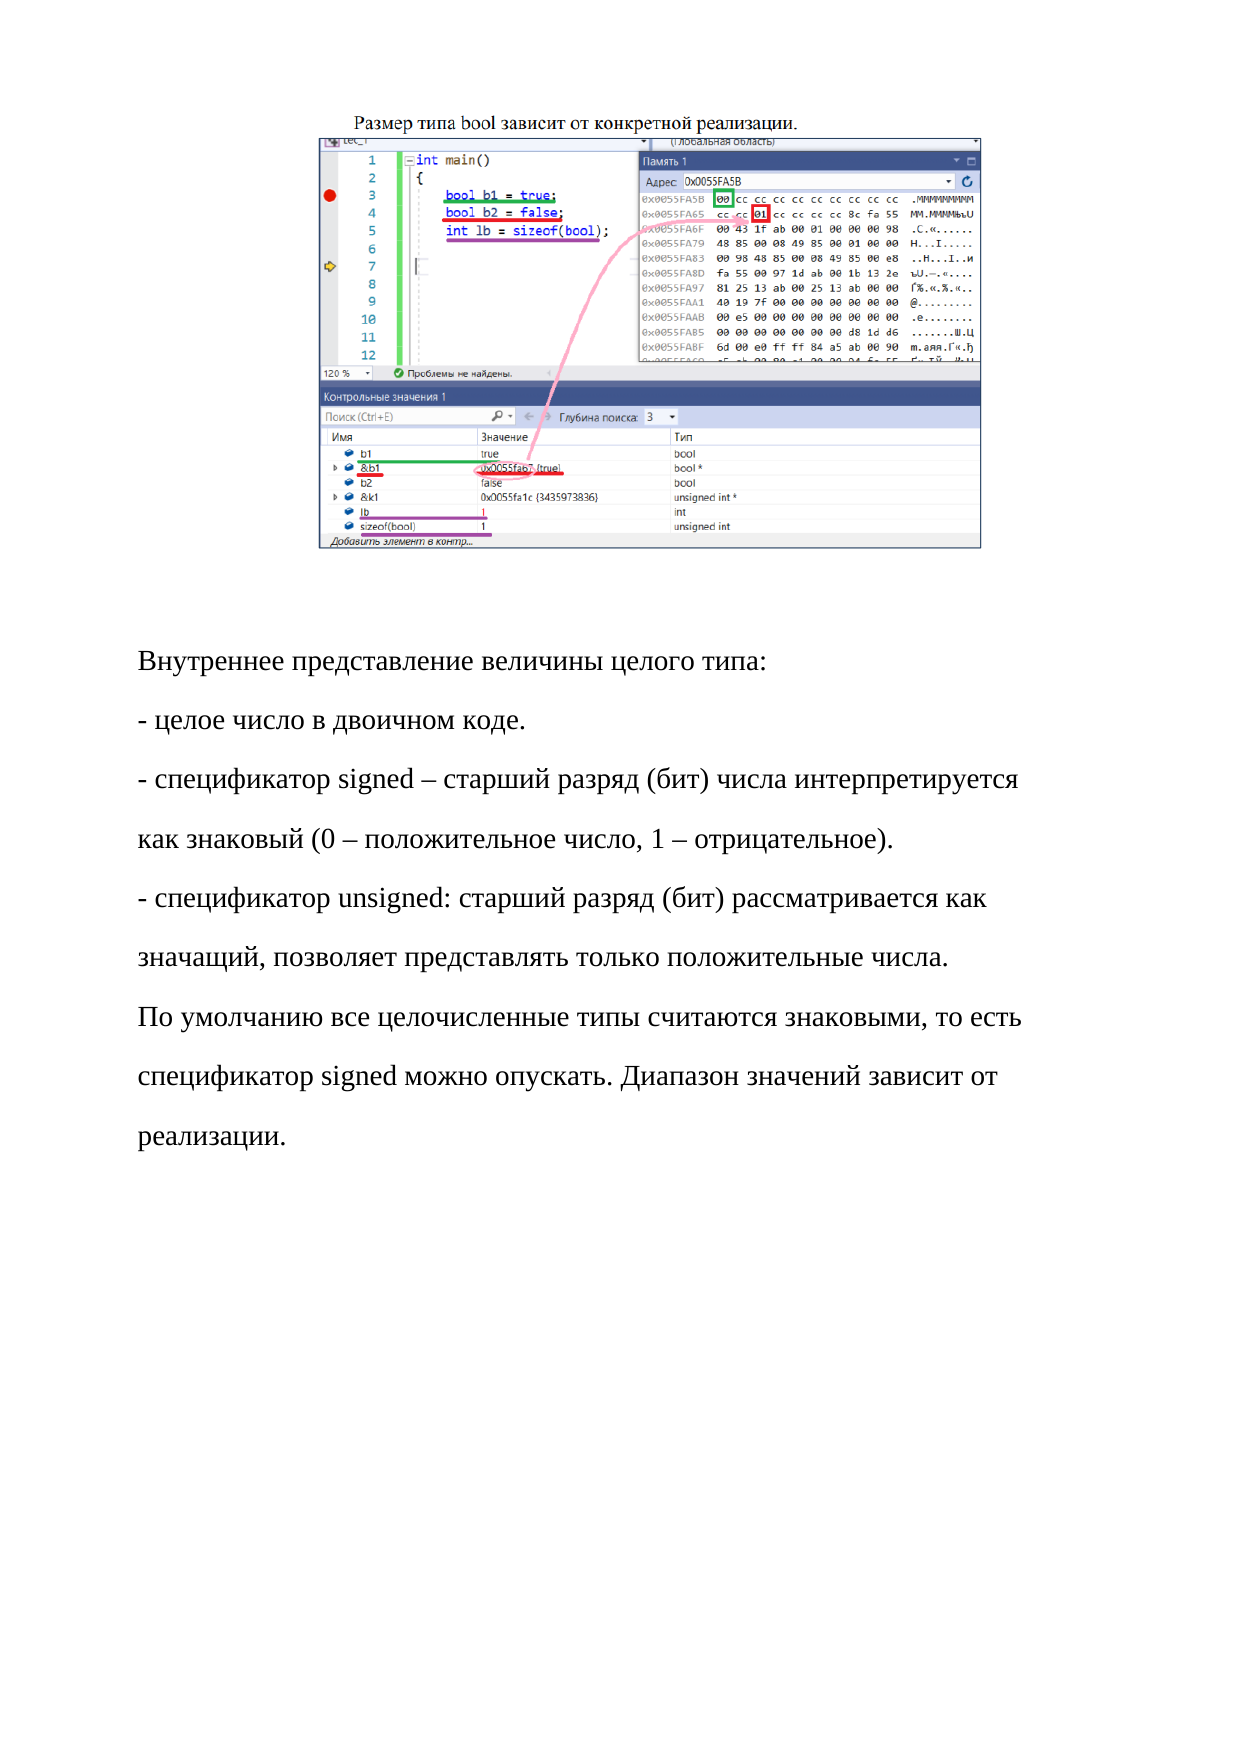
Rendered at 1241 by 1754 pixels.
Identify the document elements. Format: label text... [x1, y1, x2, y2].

text как знаковый (0 – положительное число, 1 – отрицательное). [137, 821, 1165, 854]
text значащий, позволяет представлять только положительные числа. [137, 939, 1165, 973]
text Внутреннее представление величины целого типа: [137, 643, 1165, 676]
picture [308, 108, 994, 559]
text По умолчанию все целочисленные типы считаются знаковыми, то есть [137, 999, 1165, 1032]
text - целое число в двоичном коде. [137, 702, 1165, 736]
text - спецификатор unsigned: старший разряд (бит) рассматривается как [137, 880, 1165, 914]
text спецификатор signed можно опускать. Диапазон значений зависит от [137, 1058, 1165, 1092]
text реализации. [137, 1118, 1165, 1151]
text - спецификатор signed – старший разряд (бит) числа интерпретируется [137, 761, 1165, 795]
